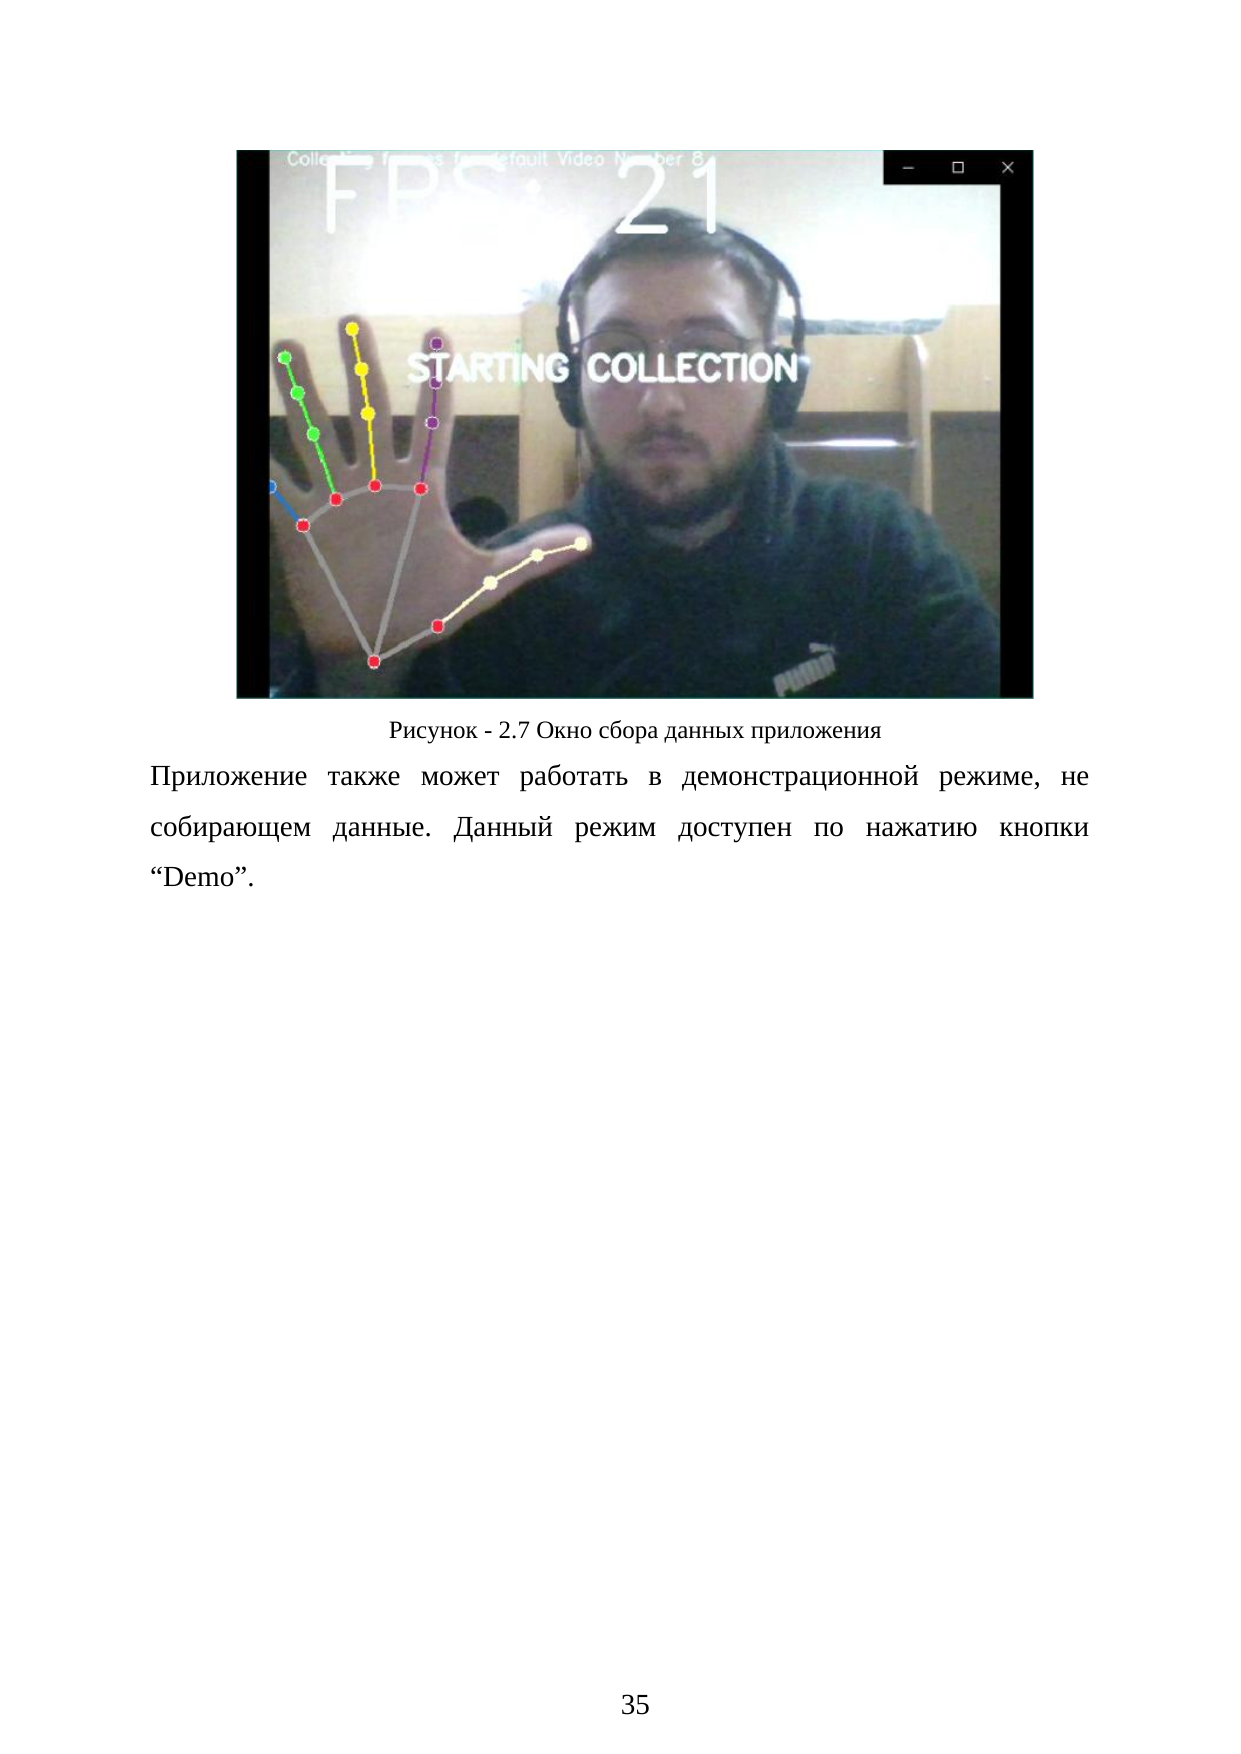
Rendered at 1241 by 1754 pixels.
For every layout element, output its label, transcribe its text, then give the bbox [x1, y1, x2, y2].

text Рисунок - 2.7 Окно сбора данных приложения [150, 715, 1090, 744]
picture [236, 150, 1034, 699]
text Приложение также может работать в демонстрационной режиме, не собирающем данные. Данный режим доступен по нажатию кнопки “Demo”. [150, 758, 1090, 893]
